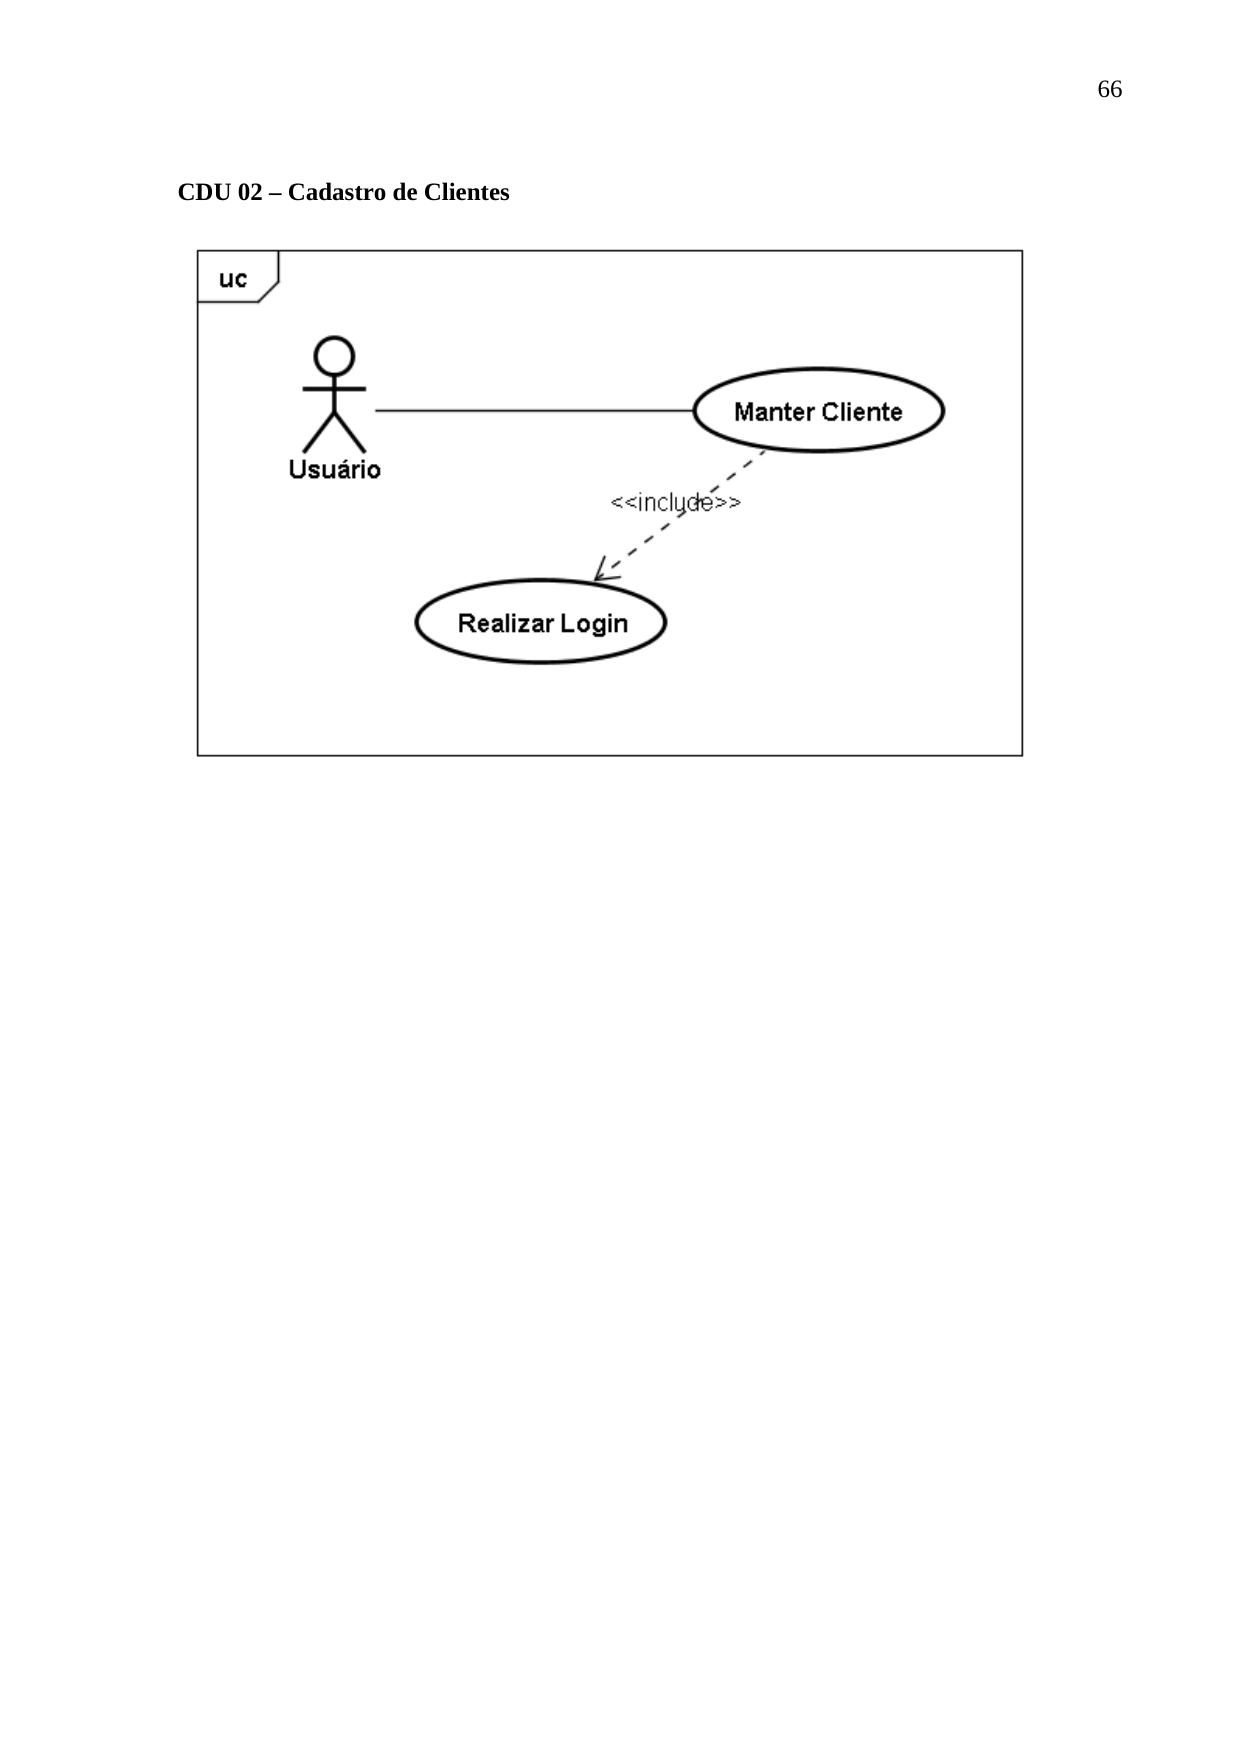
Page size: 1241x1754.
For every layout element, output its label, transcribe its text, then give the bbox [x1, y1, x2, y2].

picture [177, 231, 1042, 777]
text CDU 02 – Cadastro de Clientes [177, 177, 1122, 206]
